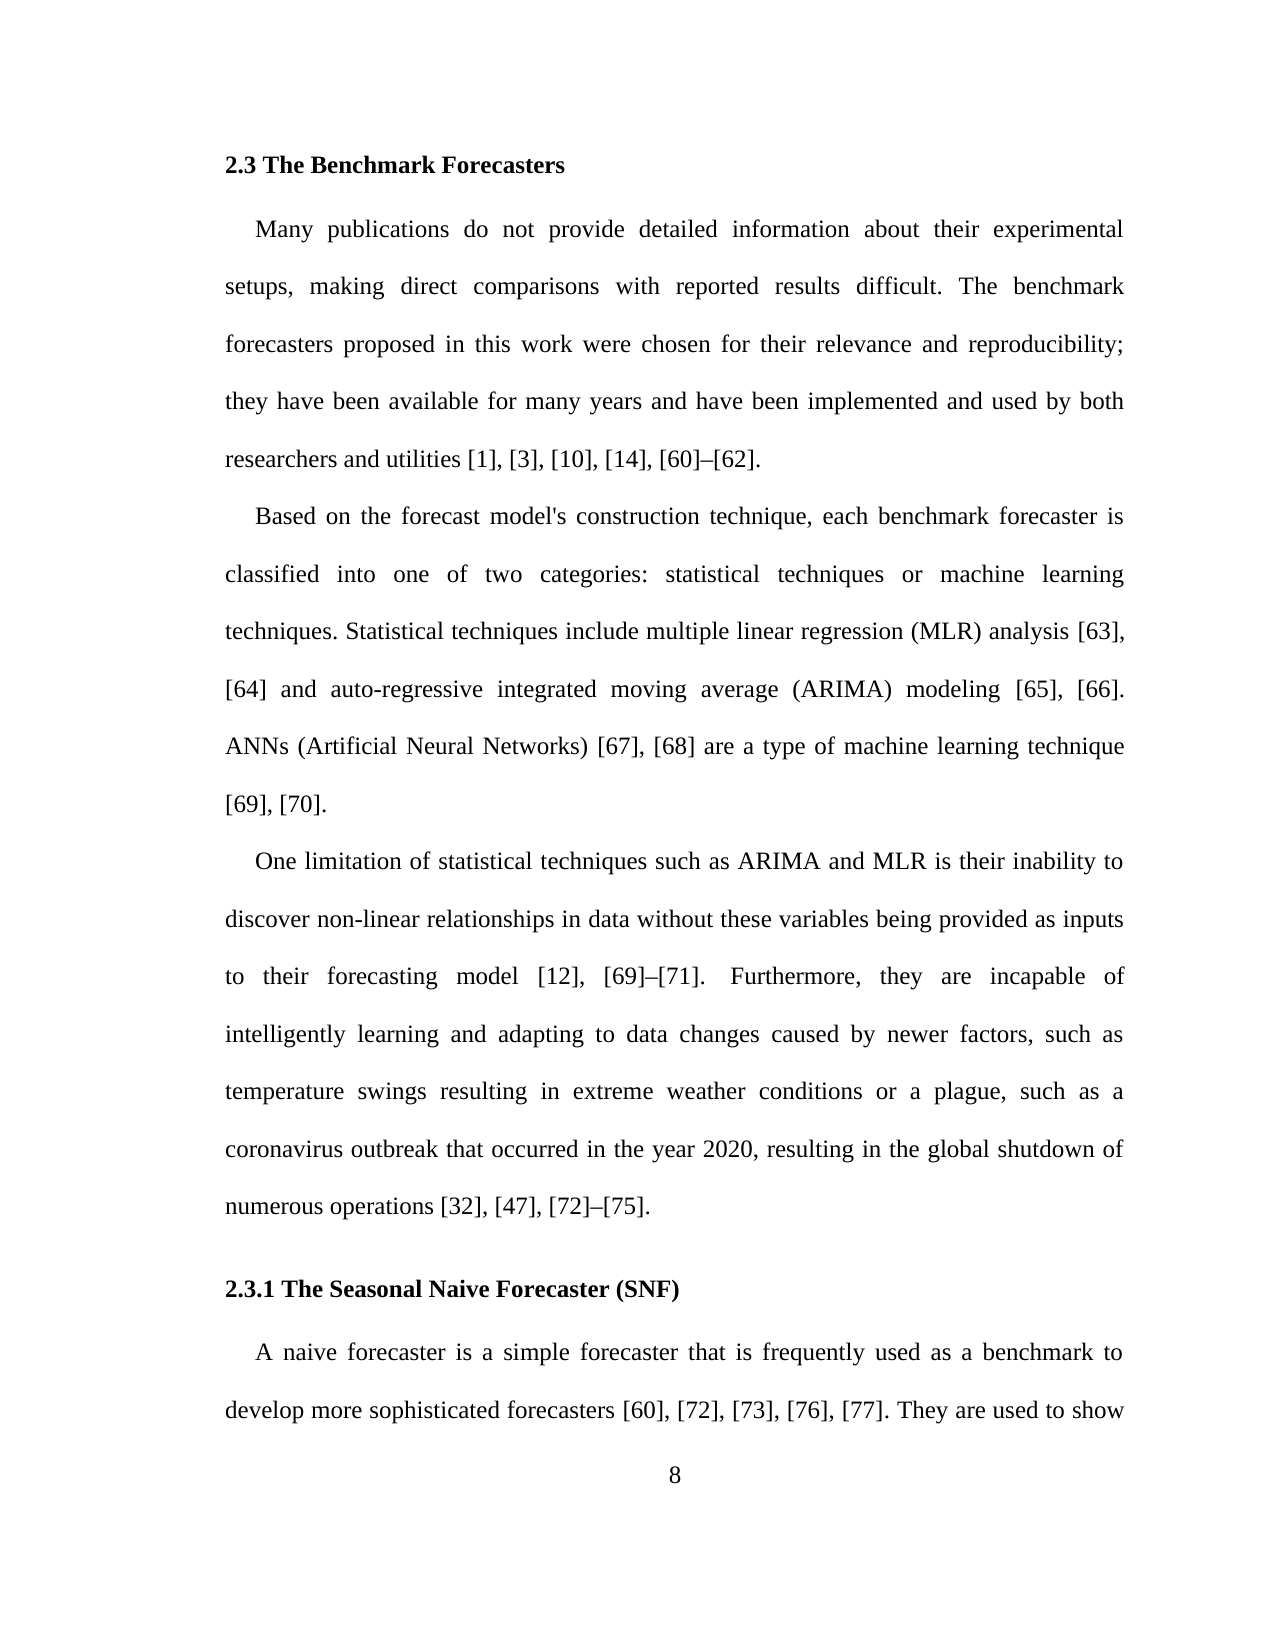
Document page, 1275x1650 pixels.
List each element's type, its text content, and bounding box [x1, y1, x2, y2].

text Based on the forecast model's construction technique, each benchmark forecaster is classified into one of two categories: statistical techniques or machine learning techniques. Statistical techniques include multiple linear regression (MLR) analysis [63], [64] and auto-regressive integrated moving average (ARIMA) modeling [65], [66]. ANNs (Artificial Neural Networks) [67], [68] are a type of machine learning technique [69], [70]. [225, 501, 1125, 817]
text Many publications do not provide detailed information about their experimental setups, making direct comparisons with reported results difficult. The benchmark forecasters proposed in this work were chosen for their relevance and reproducibility; they have been available for many years and have been implemented and used by both researchers and utilities [1], [3], [10], [14], [60]–[62]. [225, 214, 1125, 472]
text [225, 1337, 1125, 1424]
text One limitation of statistical techniques such as ARIMA and MLR is their inability to discover non-linear relationships in data without these variables being provided as inputs to their forecasting model [12], [69]–[71]. Furthermore, they are incapable of intelligently learning and adapting to data changes caused by newer factors, such as temperature swings resulting in extreme weather conditions or a plague, such as a coronavirus outbreak that occurred in the year 2020, resulting in the global shutdown of numerous operations [32], [47], [72]–[75]. [225, 846, 1125, 1220]
subtitle 2.3 The Benchmark Forecasters [225, 150, 1125, 179]
subtitle 2.3.1 The Seasonal Naive Forecaster (SNF) [225, 1274, 1125, 1302]
